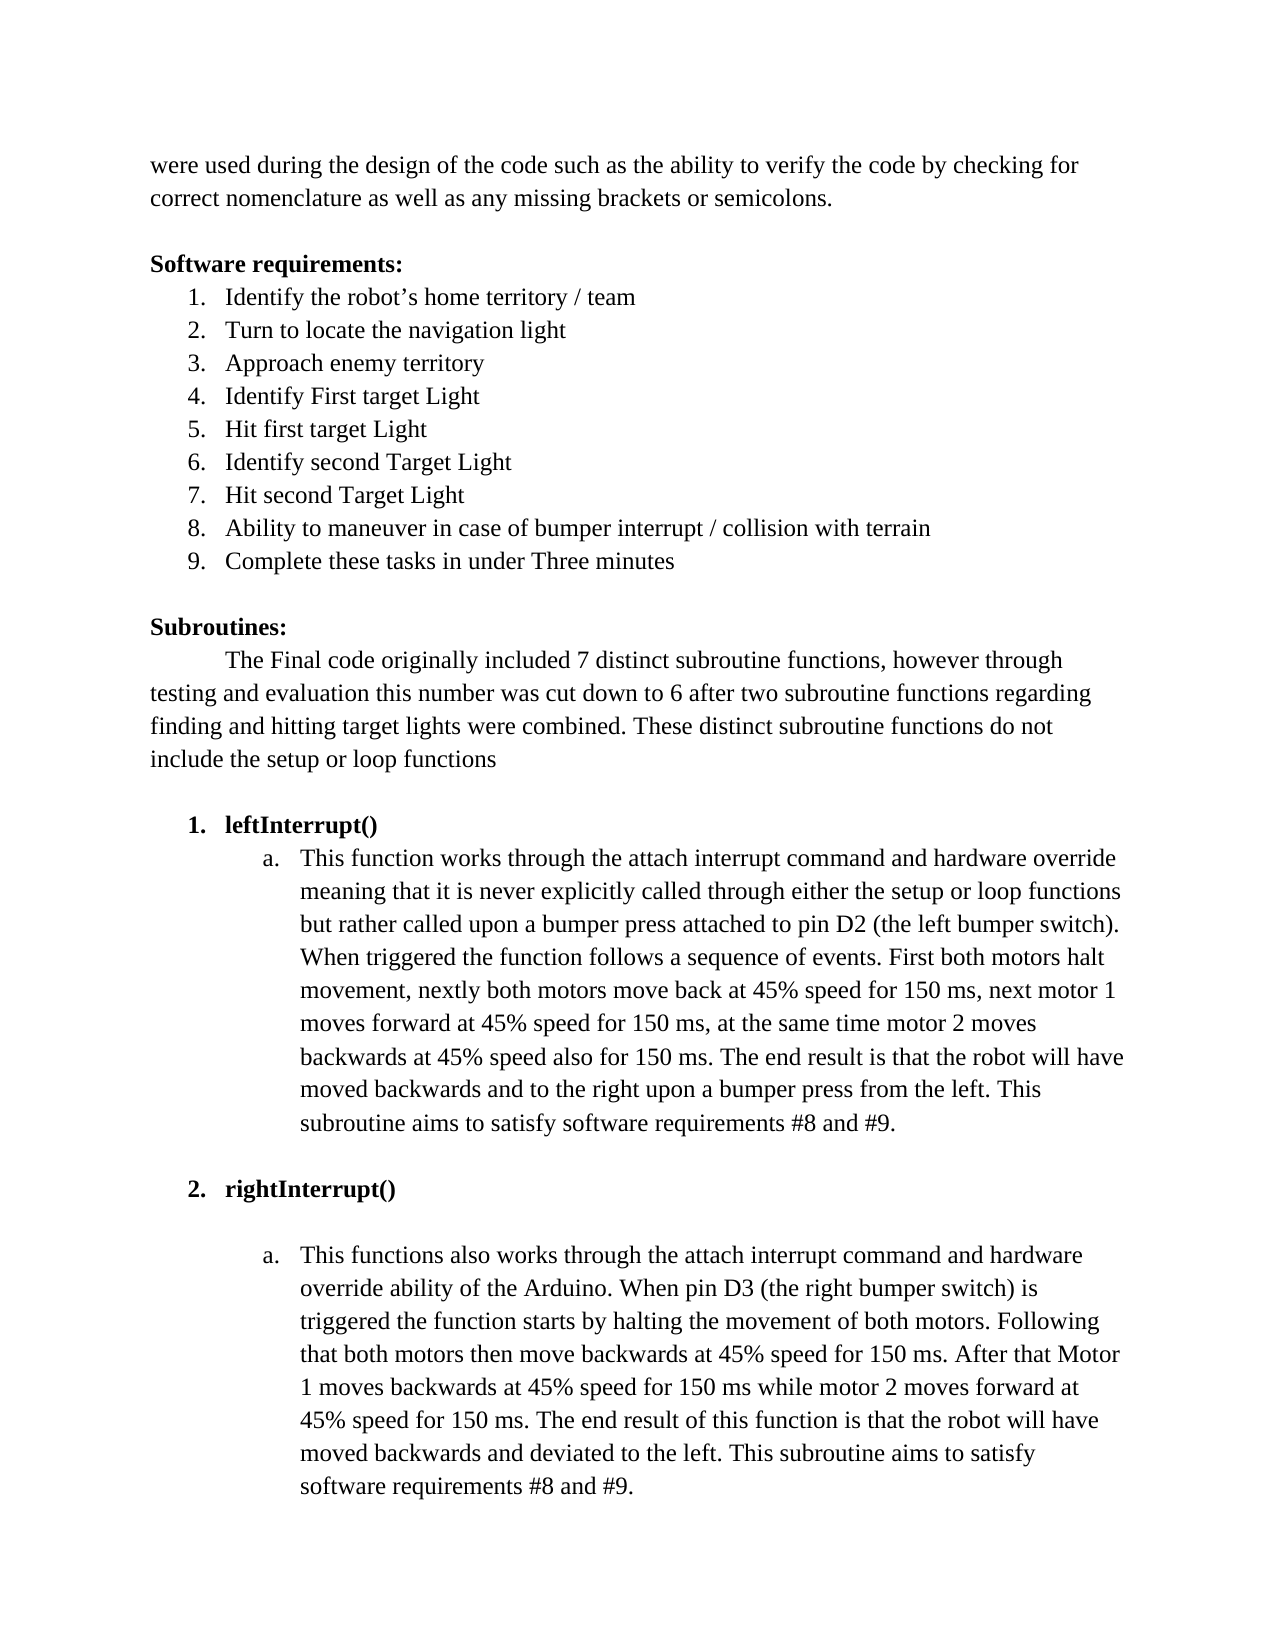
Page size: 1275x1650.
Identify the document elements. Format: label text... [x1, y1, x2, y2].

list Complete these tasks in under Three minutes [187, 546, 1125, 575]
text The Final code originally included 7 distinct subroutine functions, however through testing and evaluation this number was cut down to 6 after two subroutine functions regarding finding and hitting target lights were combined. These distinct subroutine functions do not include the setup or loop functions [150, 645, 1125, 773]
list Turn to locate the navigation light [187, 315, 1125, 344]
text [150, 150, 1125, 212]
list rightInterrupt() [187, 1174, 1125, 1202]
list Identify First target Light [187, 381, 1125, 410]
list This functions also works through the attach interrupt command and hardware override ability of the Arduino. When pin D3 (the right bumper switch) is triggered the function starts by halting the movement of both motors. Following that both motors then move backwards at 45% speed for 150 ms. After that Motor 1 moves backwards at 45% speed for 150 ms while motor 2 moves forward at 45% speed for 150 ms. The end result of this function is that the robot will have moved backwards and deviated to the left. This subroutine aims to satisfy software requirements #8 and #9. [262, 1240, 1125, 1499]
list leftInterrupt() [187, 810, 1125, 839]
list Ability to maneuver in case of bumper interrupt / collision with terrain [187, 513, 1125, 542]
list Hit second Target Light [187, 480, 1125, 509]
list Identify second Target Light [187, 447, 1125, 476]
list Hit first target Light [187, 414, 1125, 443]
text Software requirements: [150, 249, 1125, 278]
list Approach enemy territory [187, 348, 1125, 377]
list Identify the robot’s home territory / team [187, 282, 1125, 311]
list This function works through the attach interrupt command and hardware override meaning that it is never explicitly called through either the setup or loop functions but rather called upon a bumper press attached to pin D2 (the left bumper switch). When triggered the function follows a sequence of events. First both motors halt movement, nextly both motors move back at 45% speed for 150 ms, next motor 1 moves forward at 45% speed for 150 ms, at the same time motor 2 moves backwards at 45% speed also for 150 ms. The end result is that the robot will have moved backwards and to the right upon a bumper press from the left. This subroutine aims to satisfy software requirements #8 and #9. [262, 843, 1125, 1136]
text Subroutines: [150, 612, 1125, 641]
